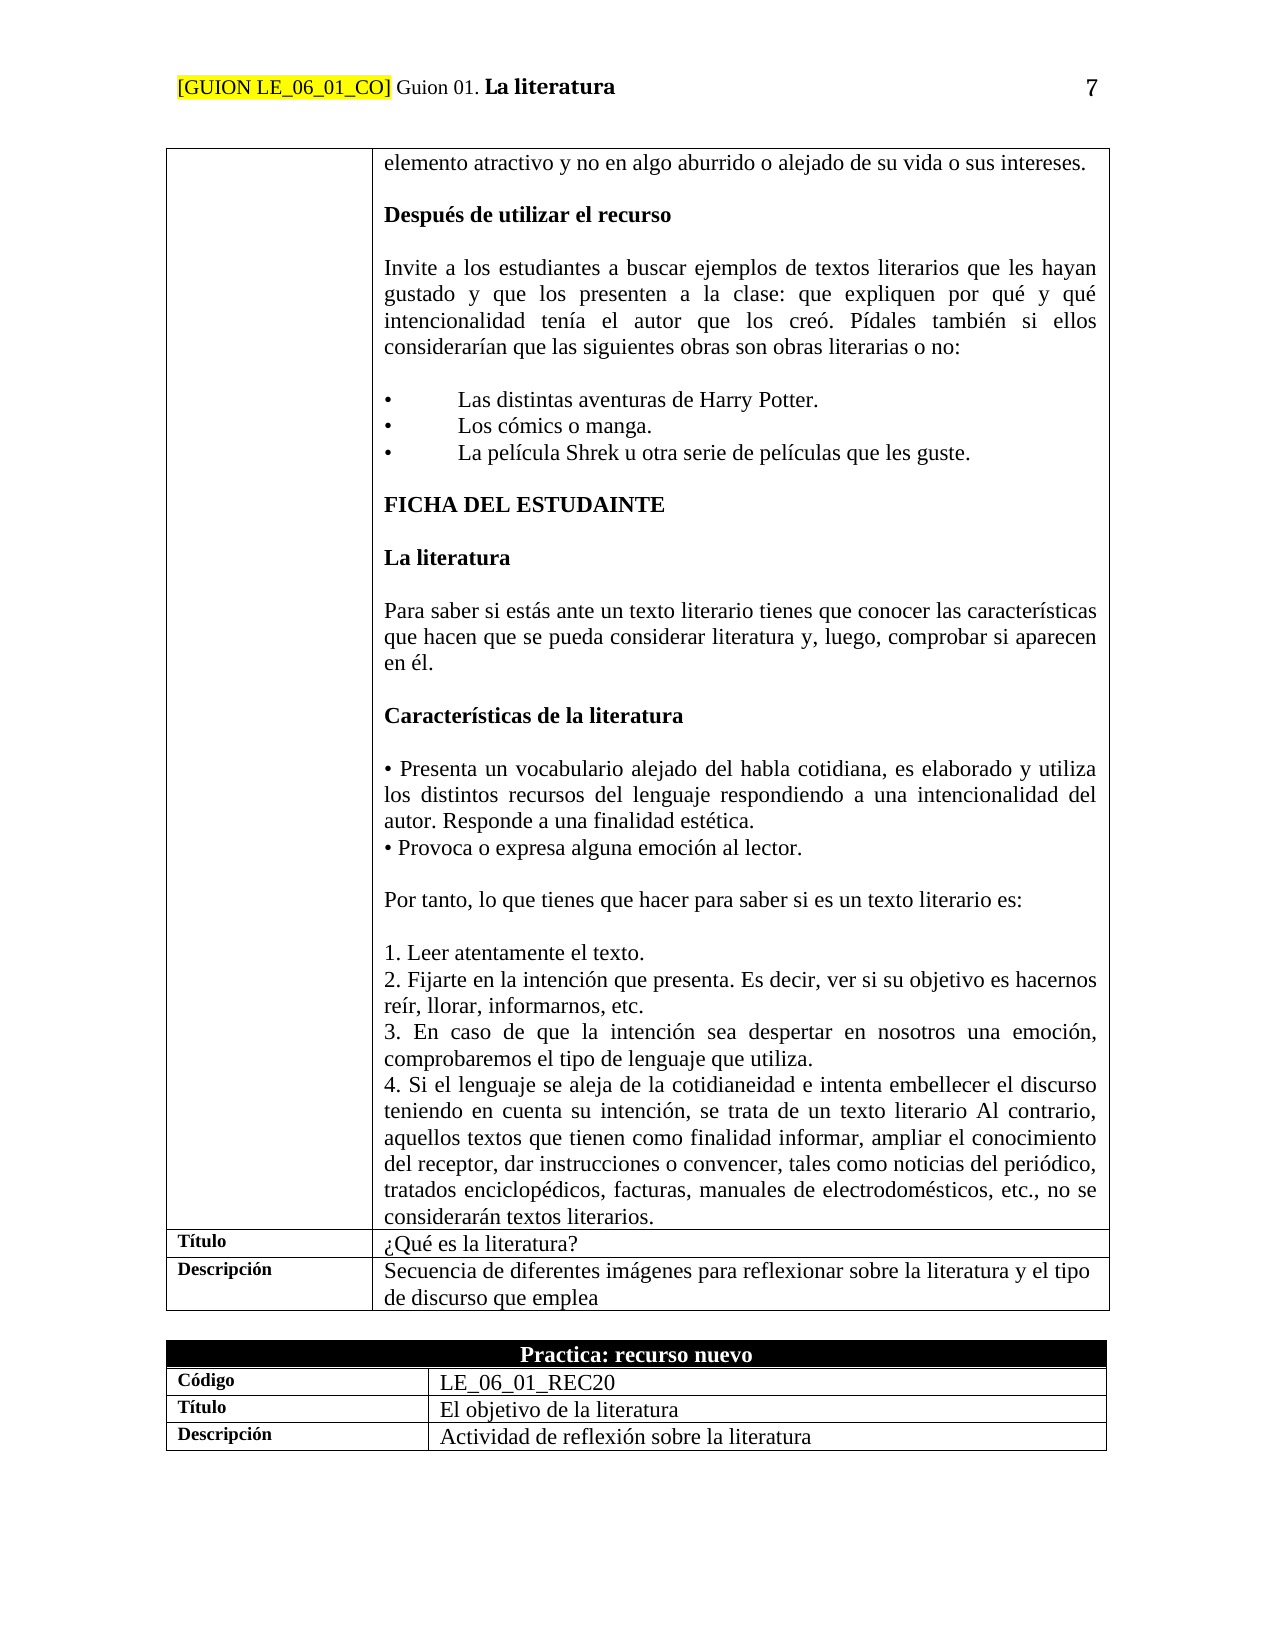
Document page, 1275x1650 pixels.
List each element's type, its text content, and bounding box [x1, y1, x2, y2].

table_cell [373, 149, 1109, 1229]
table_cell Título [167, 1230, 372, 1257]
table_cell LE_06_01_REC20 [429, 1369, 1106, 1395]
table_cell El objetivo de la literatura [429, 1396, 1106, 1422]
table_header Practica: recurso nuevo [167, 1341, 1106, 1367]
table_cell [167, 149, 372, 1229]
table_cell Título [167, 1396, 428, 1422]
table_cell Actividad de reflexión sobre la literatura [429, 1423, 1106, 1450]
table_cell Descripción [167, 1423, 428, 1450]
table_cell Secuencia de diferentes imágenes para reflexionar sobre la literatura y el tipo de discurso que emplea [373, 1258, 1109, 1310]
table_cell ¿Qué es la literatura? [373, 1230, 1109, 1257]
table_cell Descripción [167, 1258, 372, 1310]
table_cell Código [167, 1369, 428, 1395]
